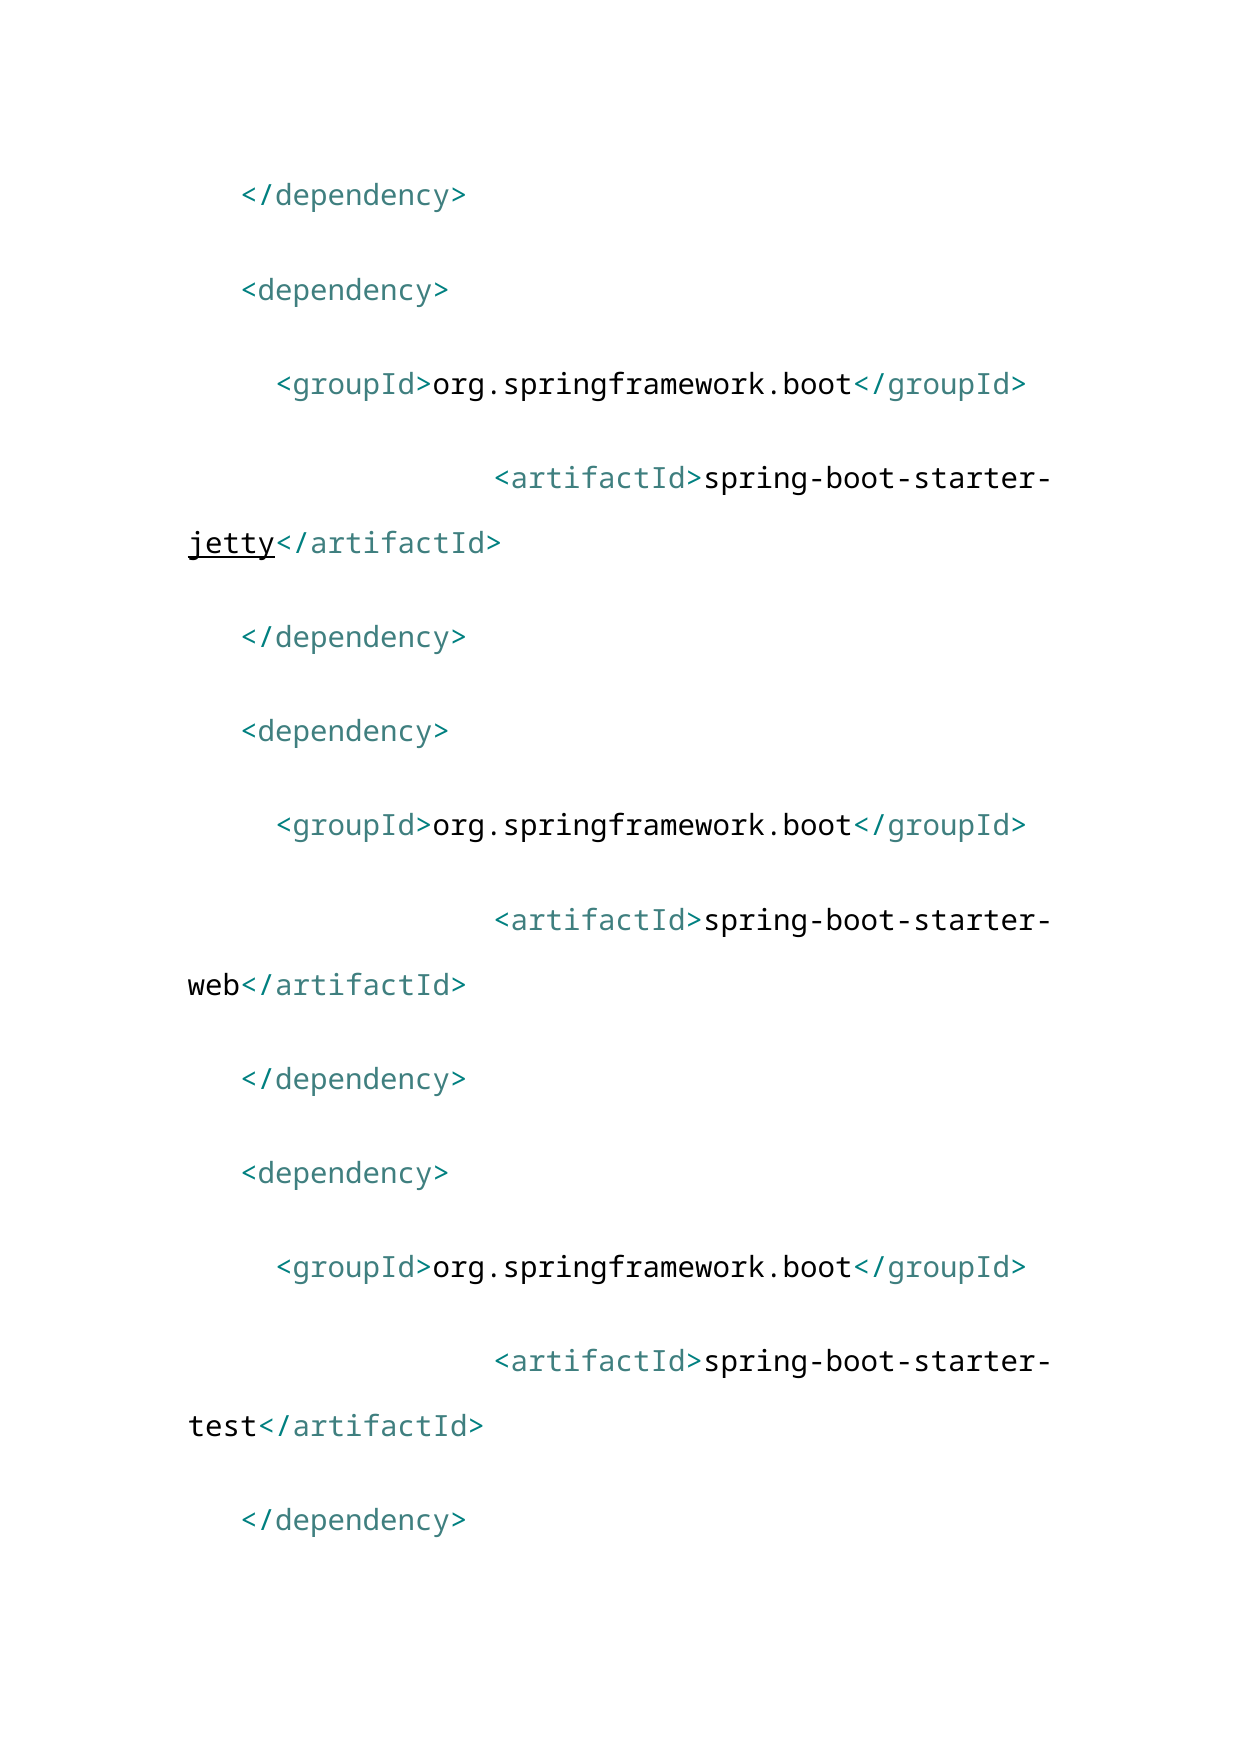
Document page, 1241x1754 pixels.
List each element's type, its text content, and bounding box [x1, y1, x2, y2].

text </dependency> [187, 604, 1053, 669]
text <artifactId>spring-boot-starter-web</artifactId> [187, 886, 1053, 1016]
text <dependency> [187, 1139, 1053, 1204]
text </dependency> [187, 1045, 1053, 1110]
text <artifactId>spring-boot-starter-jetty</artifactId> [187, 444, 1053, 574]
text </dependency> [187, 162, 1053, 227]
text <groupId>org.springframework.boot</groupId> [187, 1234, 1053, 1299]
text <artifactId>spring-boot-starter-test</artifactId> [187, 1328, 1053, 1458]
text <groupId>org.springframework.boot</groupId> [187, 792, 1053, 857]
text <dependency> [187, 698, 1053, 763]
text </dependency> [187, 1487, 1053, 1552]
text <groupId>org.springframework.boot</groupId> [187, 350, 1053, 415]
text <dependency> [187, 256, 1053, 321]
